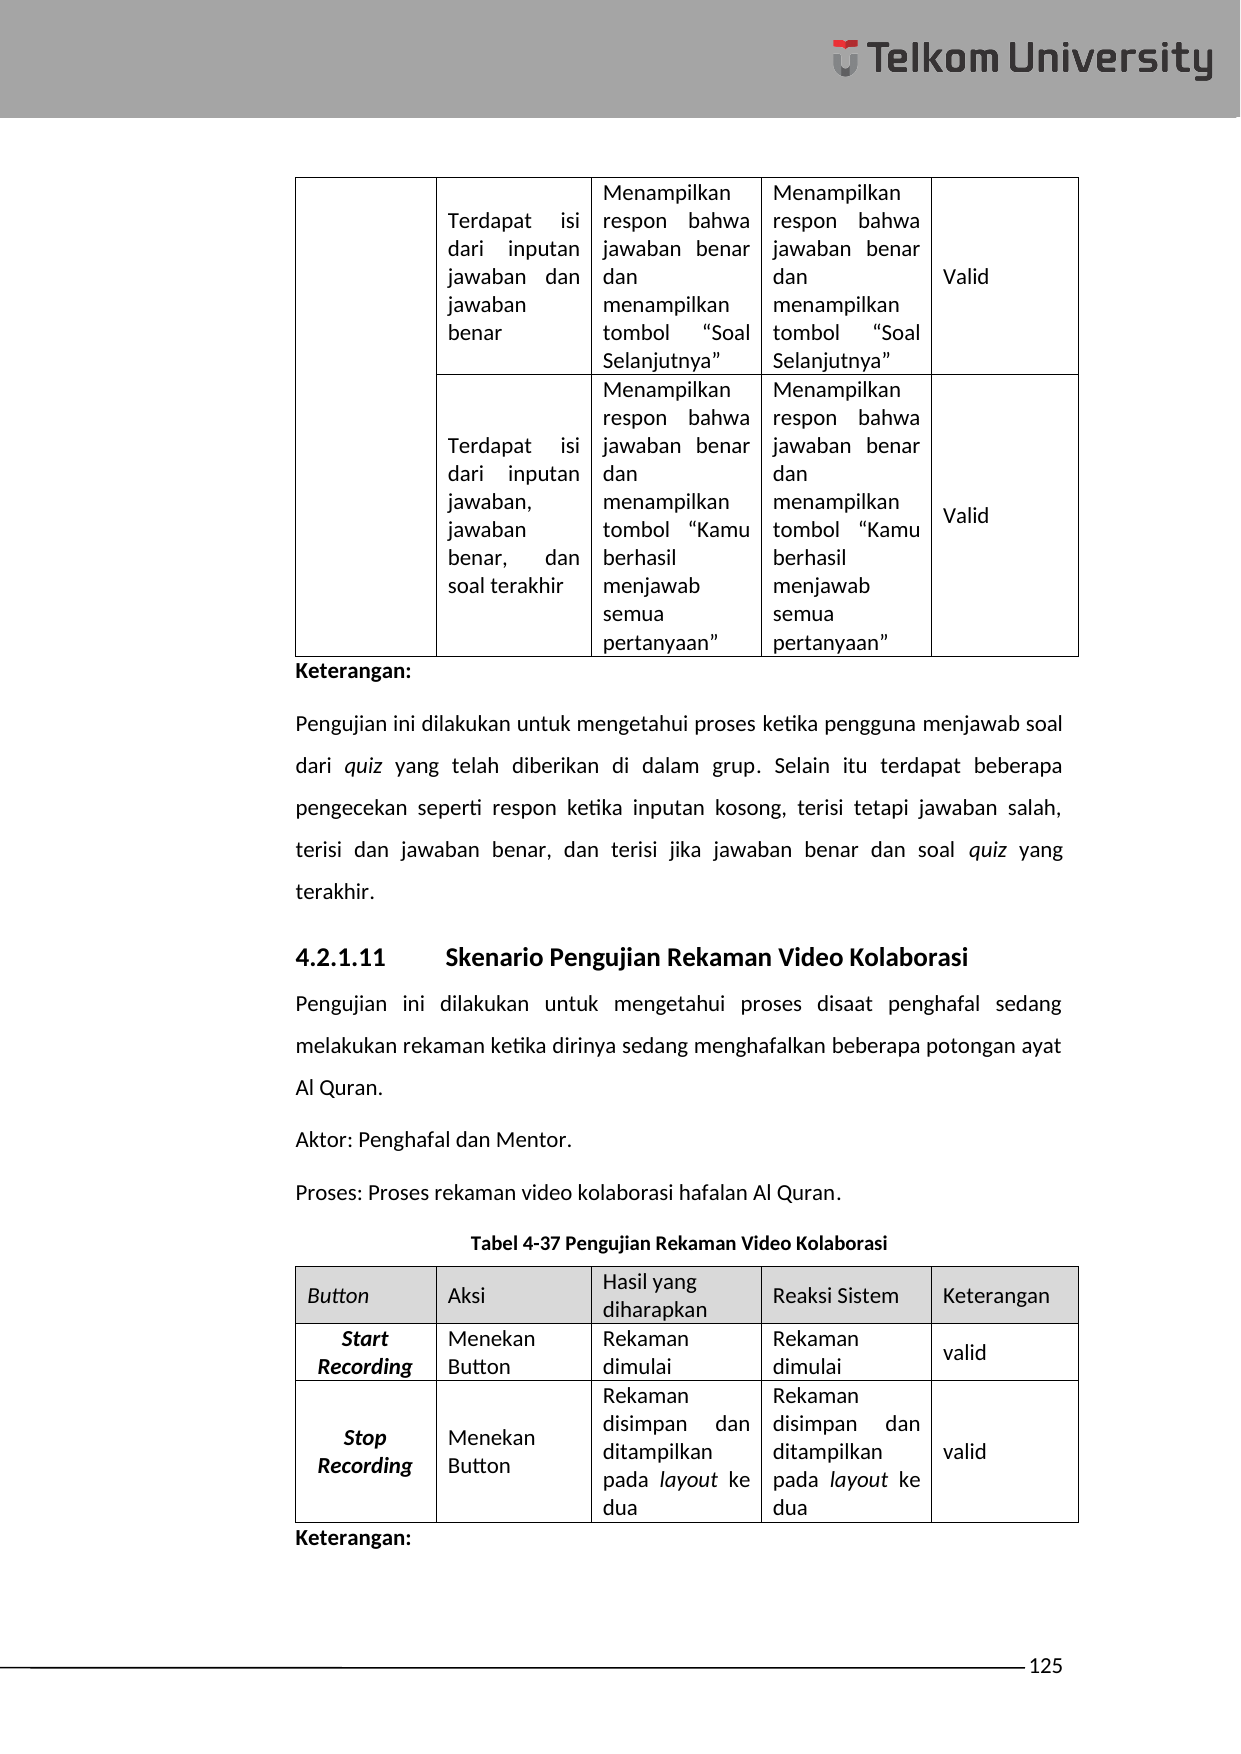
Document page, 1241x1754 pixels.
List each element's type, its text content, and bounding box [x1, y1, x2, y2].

table_cell Rekaman dimulai [592, 1324, 761, 1380]
text Keterangan: [295, 1523, 1063, 1551]
table_cell valid [932, 1324, 1078, 1380]
table_header Keterangan [932, 1267, 1078, 1323]
table_cell Menekan Button [437, 1324, 591, 1380]
text Pengujian ini dilakukan untuk mengetahui proses ketika pengguna menjawab soal dari quiz yang telah diberikan di dalam grup. Selain itu terdapat beberapa pengecekan seperti respon ketika inputan kosong, terisi tetapi jawaban salah, terisi dan jawaban benar, dan terisi jika jawaban benar dan soal quiz yang terakhir. [295, 709, 1063, 905]
text Proses: Proses rekaman video kolaborasi hafalan Al Quran. [295, 1178, 1063, 1206]
table_header Aksi [437, 1267, 591, 1323]
table_header Hasil yang diharapkan [592, 1267, 761, 1323]
table_cell Menampilkan respon bahwa jawaban benar dan menampilkan tombol “Soal Selanjutnya” [592, 178, 761, 374]
table_cell valid [932, 1381, 1078, 1522]
table_cell Valid [932, 178, 1078, 374]
table_cell Terdapat isi dari inputan jawaban dan jawaban benar [437, 178, 591, 374]
text Keterangan: [295, 657, 1063, 685]
table_cell Start Recording [296, 1324, 436, 1380]
table_cell Rekaman dimulai [762, 1324, 931, 1380]
table_cell Stop Recording [296, 1381, 436, 1522]
table_header Reaksi Sistem [762, 1267, 931, 1323]
picture [833, 40, 1213, 81]
table_cell Terdapat isi dari inputan jawaban, jawaban benar, dan soal terakhir [437, 375, 591, 656]
table_cell Menampilkan respon bahwa jawaban benar dan menampilkan tombol “Kamu berhasil menjawab semua pertanyaan” [592, 375, 761, 656]
table_cell Menekan Button [437, 1381, 591, 1522]
subtitle Skenario Pengujian Rekaman Video Kolaborasi [295, 940, 1063, 973]
table_cell Rekaman disimpan dan ditampilkan pada layout ke dua [592, 1381, 761, 1522]
table_header Button [296, 1267, 436, 1323]
table_cell Menampilkan respon bahwa jawaban benar dan menampilkan tombol “Soal Selanjutnya” [762, 178, 931, 374]
table_cell Menampilkan respon bahwa jawaban benar dan menampilkan tombol “Kamu berhasil menjawab semua pertanyaan” [762, 375, 931, 656]
text Pengujian ini dilakukan untuk mengetahui proses disaat penghafal sedang melakukan rekaman ketika dirinya sedang menghafalkan beberapa potongan ayat Al Quran. [295, 989, 1063, 1101]
table_cell Valid [932, 375, 1078, 656]
table_cell Rekaman disimpan dan ditampilkan pada layout ke dua [762, 1381, 931, 1522]
text Aktor: Penghafal dan Mentor. [295, 1126, 1063, 1154]
